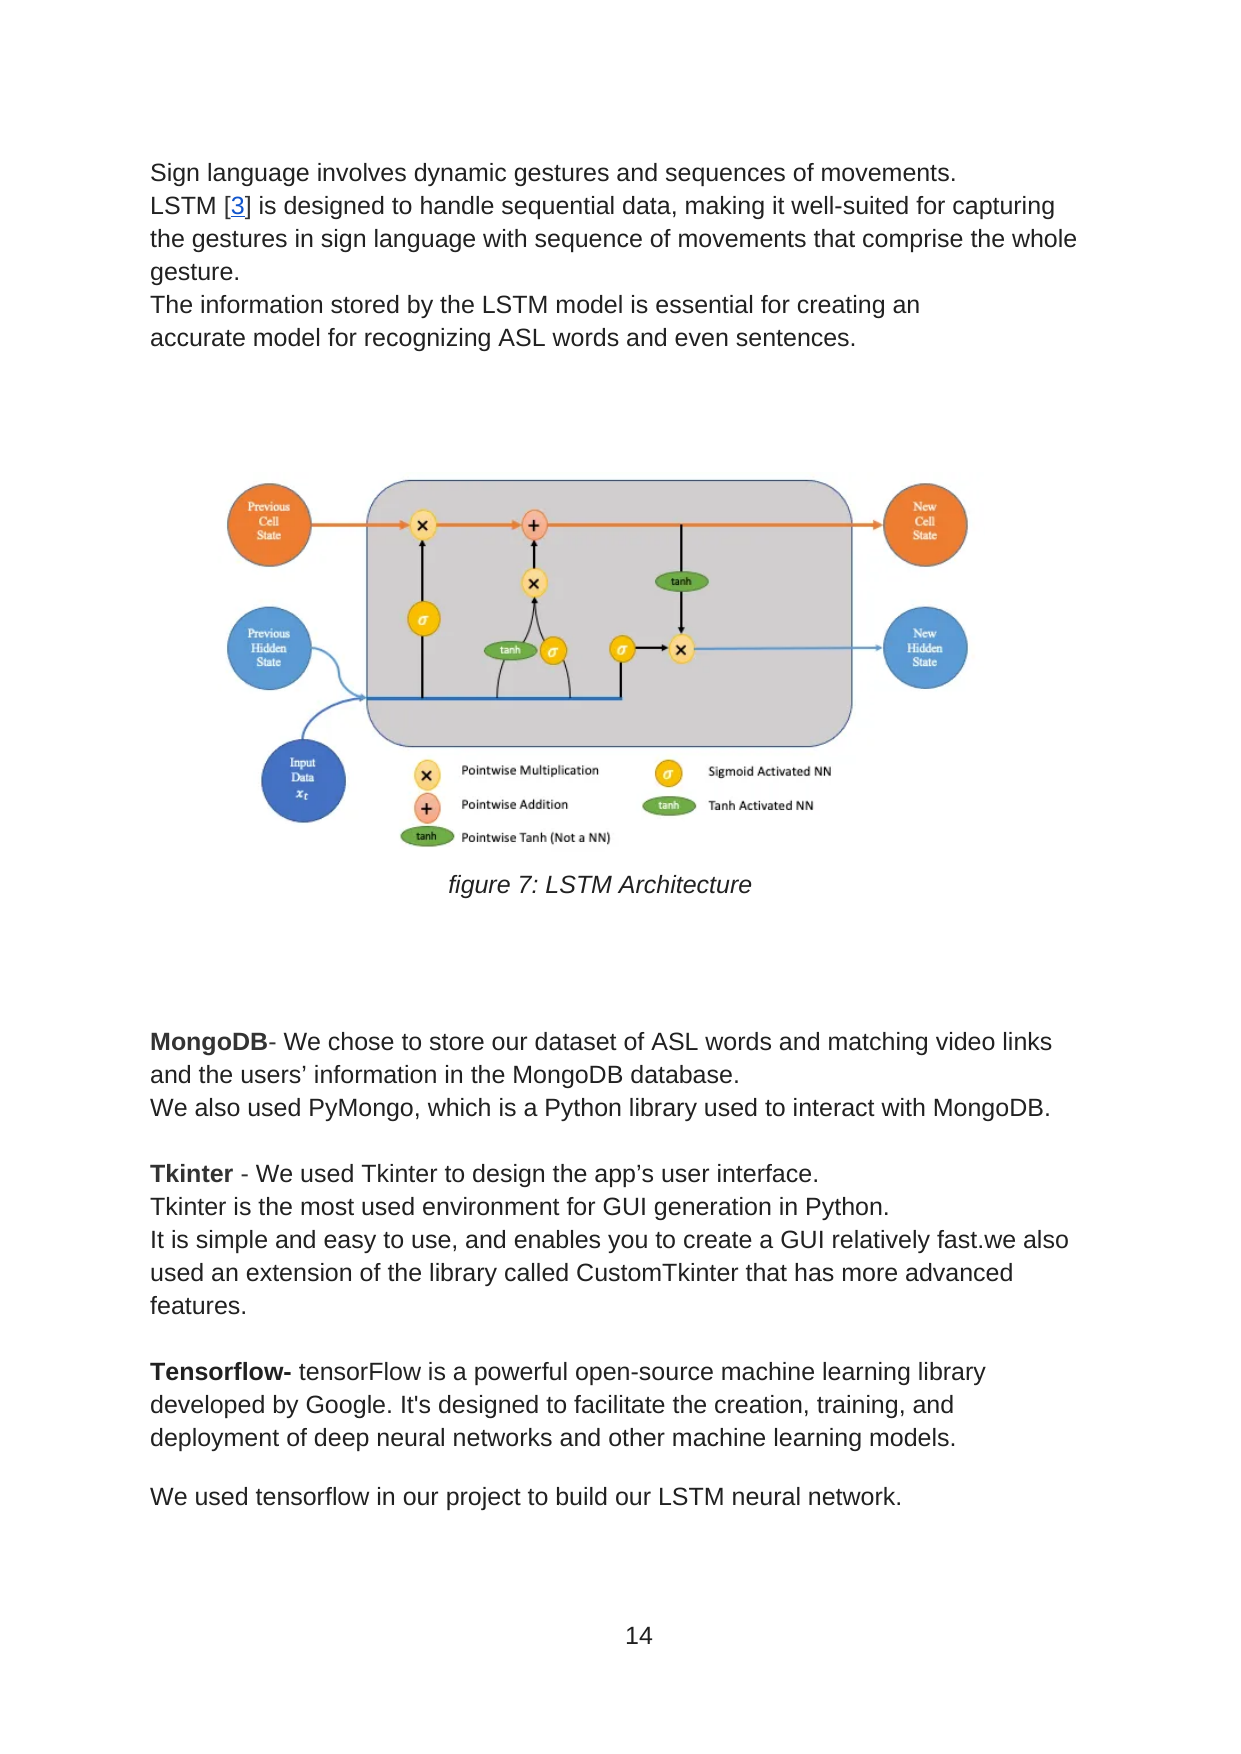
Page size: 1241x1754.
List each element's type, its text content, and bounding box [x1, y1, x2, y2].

text Sign language involves dynamic gestures and sequences of movements. LSTM [3] is designed to handle sequential data, making it well-suited for capturing the gestures in sign language with sequence of movements that comprise the whole gesture. The information stored by the LSTM model is essential for creating an accurate model for recognizing ASL words and even sentences. [150, 158, 1090, 385]
text MongoDB- We chose to store our dataset of ASL words and matching video links and the users’ information in the MongoDB database. We also used PyMongo, which is a Python library used to interact with MongoDB. Tkinter - We used Tkinter to design the app’s user interface. Tkinter is the most used environment for GUI generation in Python. It is simple and easy to use, and enables you to create a GUI relatively fast.we also used an extension of the library called CustomTkinter that has more advanced features. Tensorflow- tensorFlow is a powerful open-source machine learning library developed by Google. It's designed to facilitate the creation, training, and deployment of deep neural networks and other machine learning models. [150, 961, 1090, 1452]
text We used tensorflow in our project to build our LSTM neural network. [150, 1481, 1090, 1510]
picture [217, 472, 986, 866]
